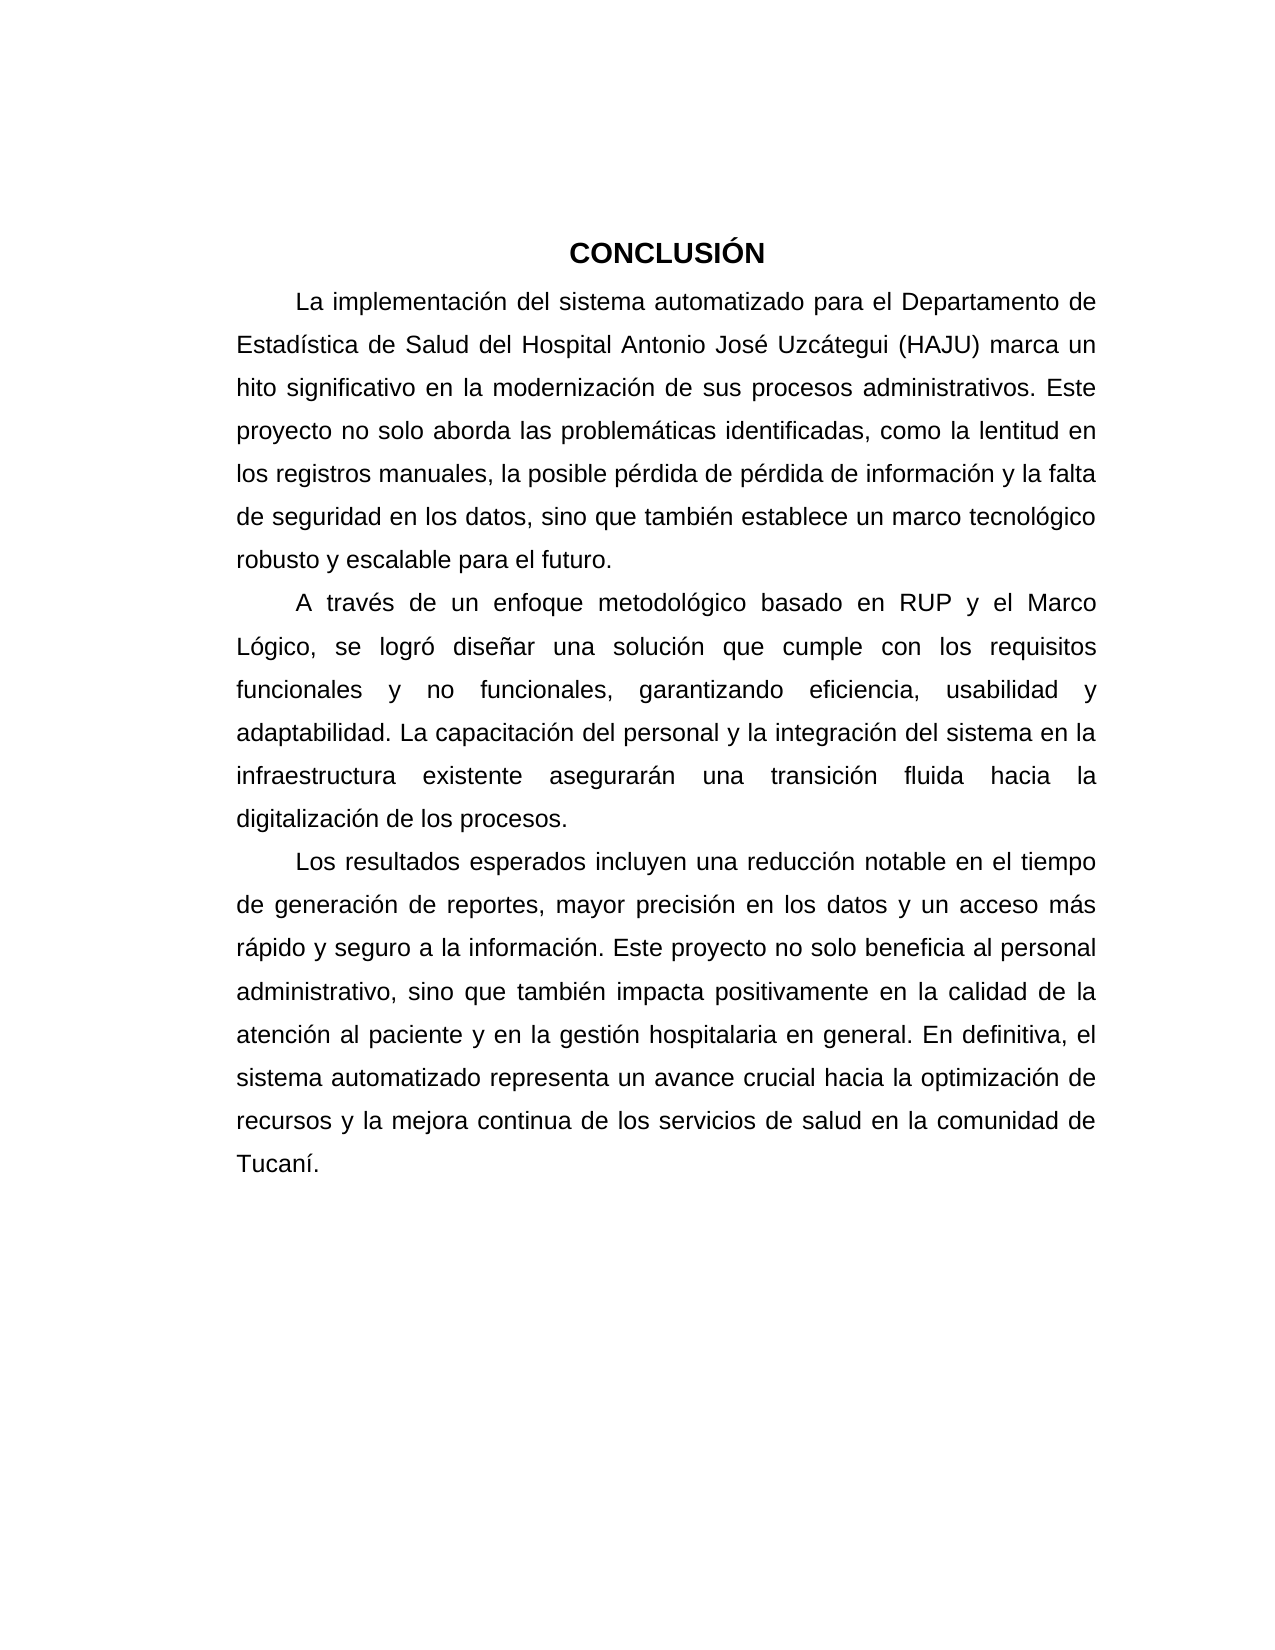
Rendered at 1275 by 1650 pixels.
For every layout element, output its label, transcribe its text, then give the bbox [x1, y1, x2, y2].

text Los resultados esperados incluyen una reducción notable en el tiempo de generación de reportes, mayor precisión en los datos y un acceso más rápido y seguro a la información. Este proyecto no solo beneficia al personal administrativo, sino que también impacta positivamente en la calidad de la atención al paciente y en la gestión hospitalaria en general. En definitiva, el sistema automatizado representa un avance crucial hacia la optimización de recursos y la mejora continua de los servicios de salud en la comunidad de Tucaní. [236, 847, 1098, 1178]
subtitle Conclusión [236, 236, 1098, 270]
text La implementación del sistema automatizado para el Departamento de Estadística de Salud del Hospital Antonio José Uzcátegui (HAJU) marca un hito significativo en la modernización de sus procesos administrativos. Este proyecto no solo aborda las problemáticas identificadas, como la lentitud en los registros manuales, la posible pérdida de pérdida de información y la falta de seguridad en los datos, sino que también establece un marco tecnológico robusto y escalable para el futuro. [236, 287, 1098, 574]
text A través de un enfoque metodológico basado en RUP y el Marco Lógico, se logró diseñar una solución que cumple con los requisitos funcionales y no funcionales, garantizando eficiencia, usabilidad y adaptabilidad. La capacitación del personal y la integración del sistema en la infraestructura existente asegurarán una transición fluida hacia la digitalización de los procesos. [236, 588, 1098, 833]
